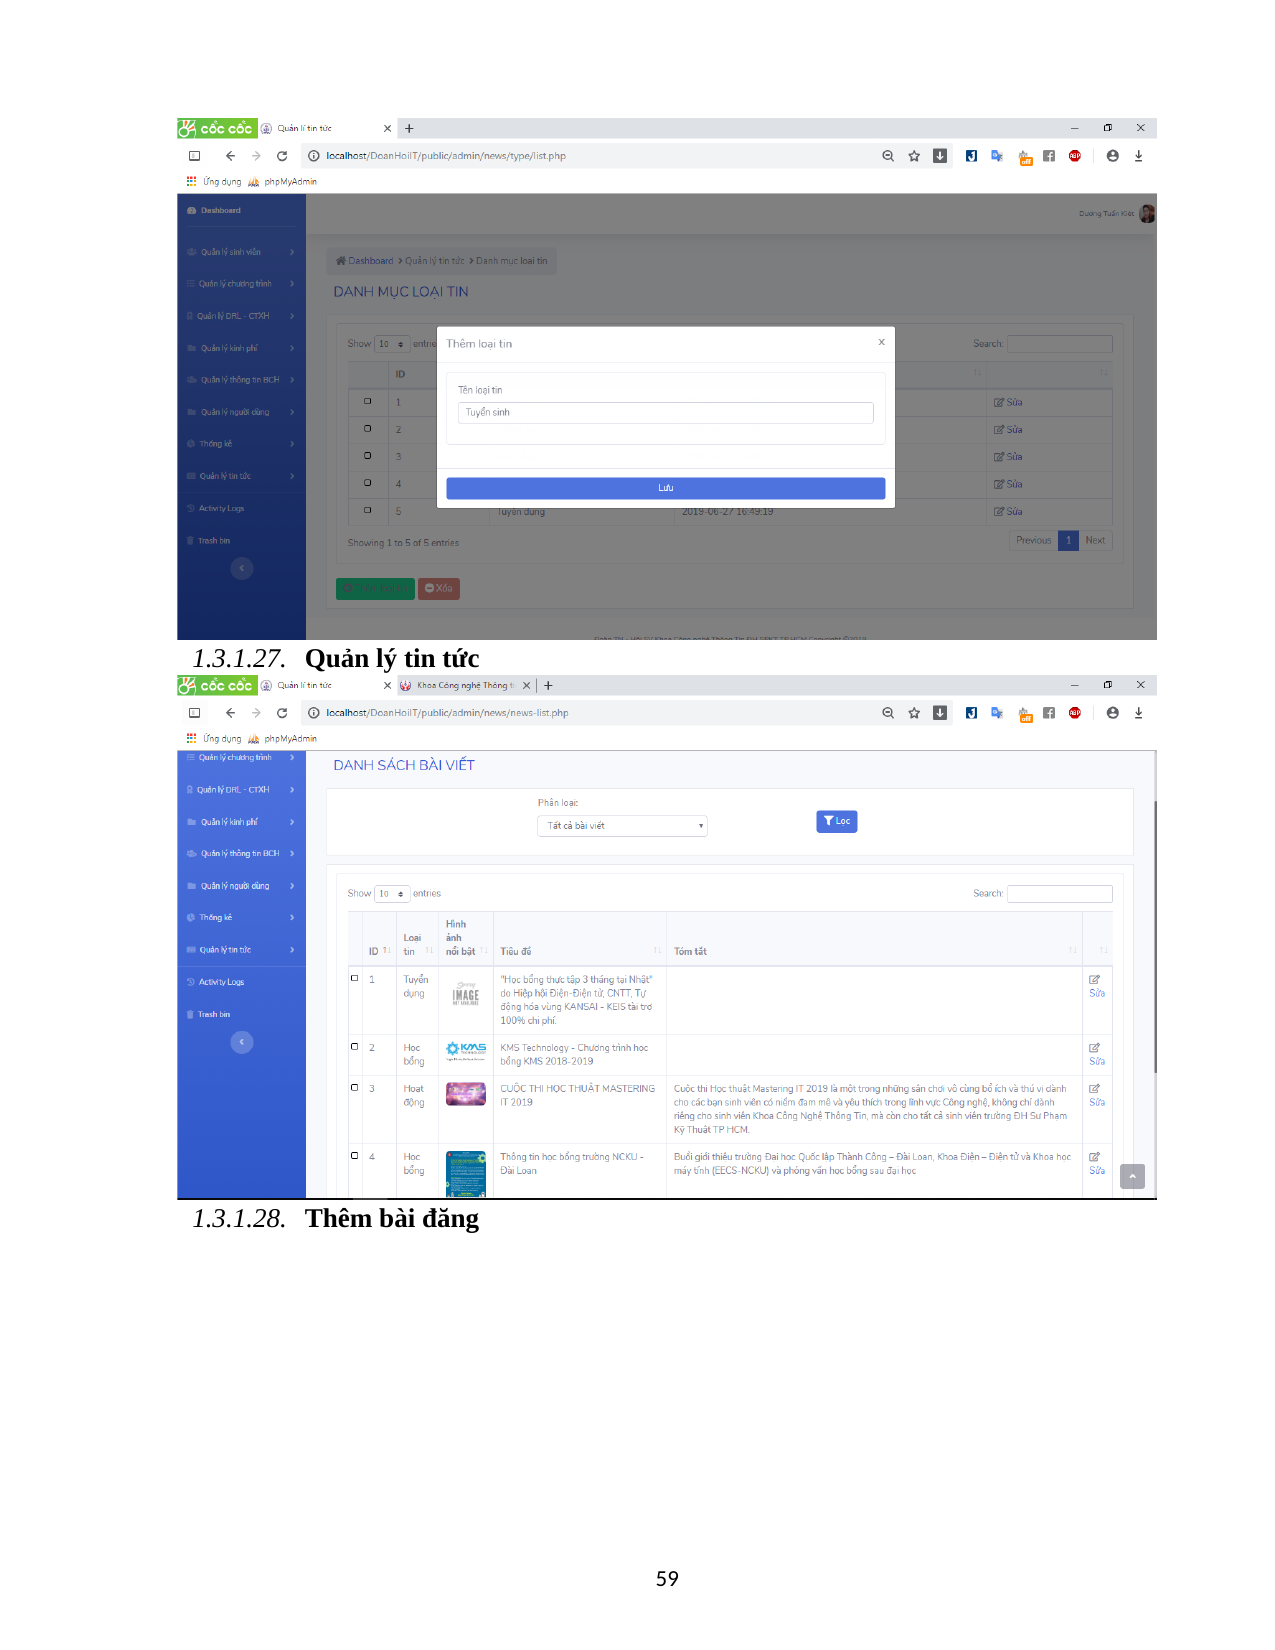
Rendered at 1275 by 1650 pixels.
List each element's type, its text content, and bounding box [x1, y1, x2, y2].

picture [177, 675, 1157, 1200]
list Thêm bài đăng [192, 1202, 1157, 1233]
list Quản lý tin tức [192, 642, 1157, 673]
picture [177, 118, 1157, 640]
